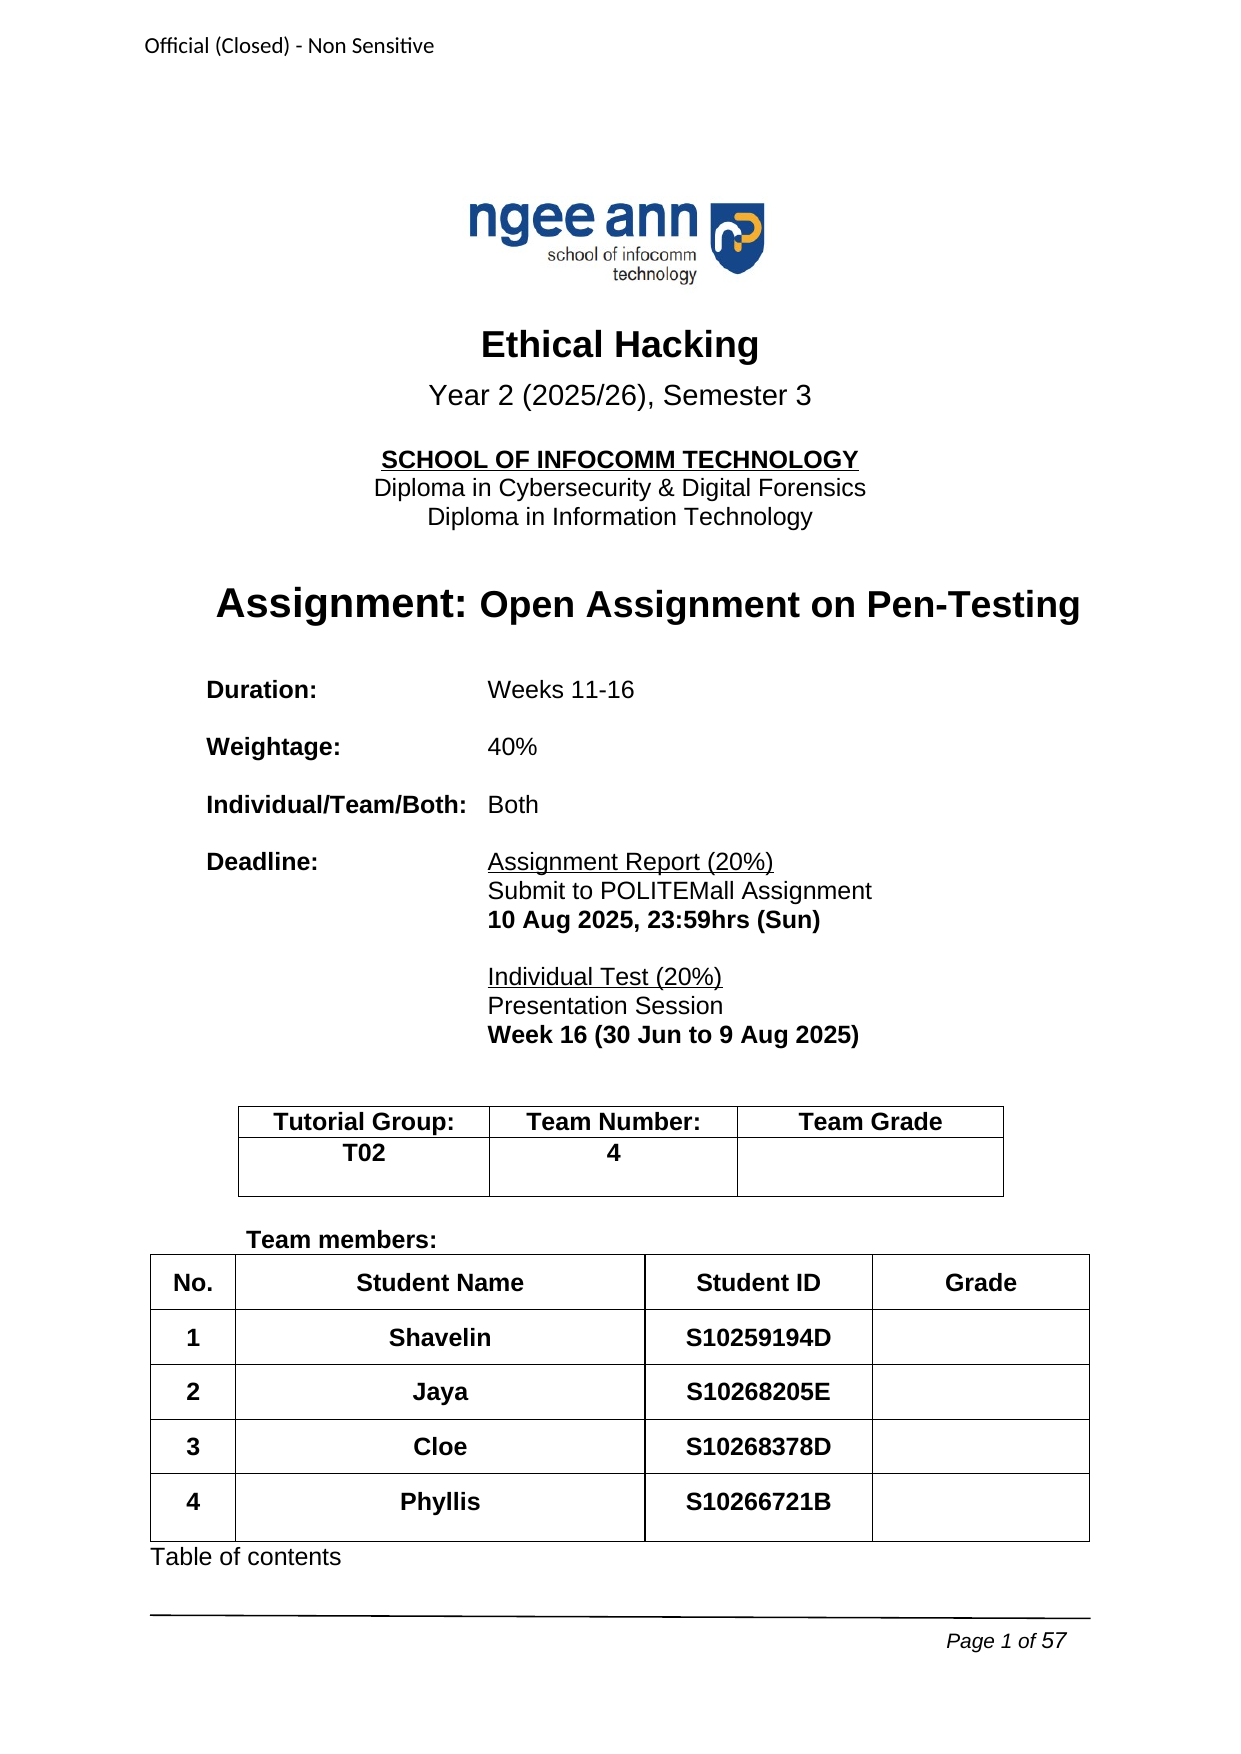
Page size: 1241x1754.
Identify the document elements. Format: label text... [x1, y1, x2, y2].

text Deadline: Assignment Report (20%) [206, 847, 1090, 876]
table_cell Phyllis [236, 1474, 644, 1541]
text Assignment: Open Assignment on Pen-Testing [206, 579, 1090, 627]
table_cell S10268378D [646, 1420, 872, 1473]
text Ethical Hacking [150, 322, 1090, 365]
table_header Student Name [236, 1255, 644, 1309]
text Table of contents [150, 1542, 1090, 1571]
table_cell 1 [151, 1310, 235, 1364]
table_cell 4 [490, 1138, 737, 1196]
text Individual/Team/Both: Both [206, 789, 1090, 818]
text Weightage: 40% [206, 732, 1090, 761]
text Team members: [225, 1225, 1090, 1254]
table_cell Cloe [236, 1420, 644, 1473]
table_header Team Grade [738, 1107, 1003, 1137]
text Year 2 (2025/26), Semester 3 [150, 377, 1090, 411]
text Submit to POLITEMall Assignment [206, 876, 1090, 904]
table_cell [873, 1474, 1089, 1541]
table_header No. [151, 1255, 235, 1309]
text SCHOOL OF INFOCOMM TECHNOLOGY [150, 444, 1090, 473]
table_cell T02 [239, 1138, 489, 1196]
table_header Team Number: [490, 1107, 737, 1137]
table_cell S10259194D [646, 1310, 872, 1364]
table_cell Shavelin [236, 1310, 644, 1364]
text Presentation Session [206, 991, 1090, 1019]
picture [462, 196, 772, 293]
table_cell S10266721B [646, 1474, 872, 1541]
table_cell 3 [151, 1420, 235, 1473]
table_cell 4 [151, 1474, 235, 1541]
table_cell [873, 1365, 1089, 1418]
text Diploma in Information Technology [150, 502, 1090, 531]
text Duration: Weeks 11-16 [206, 674, 1090, 703]
text Individual Test (20%) [206, 962, 1090, 991]
table_cell [873, 1420, 1089, 1473]
table_header Student ID [646, 1255, 872, 1309]
text Diploma in Cybersecurity & Digital Forensics [150, 473, 1090, 502]
table_cell [873, 1310, 1089, 1364]
table_header Tutorial Group: [239, 1107, 489, 1137]
table_cell 2 [151, 1365, 235, 1418]
table_header Grade [873, 1255, 1089, 1309]
table_cell Jaya [236, 1365, 644, 1418]
table_cell S10268205E [646, 1365, 872, 1418]
table_cell [738, 1138, 1003, 1196]
text Week 16 (30 Jun to 9 Aug 2025) [206, 1019, 1090, 1048]
text 10 Aug 2025, 23:59hrs (Sun) [206, 904, 1090, 933]
